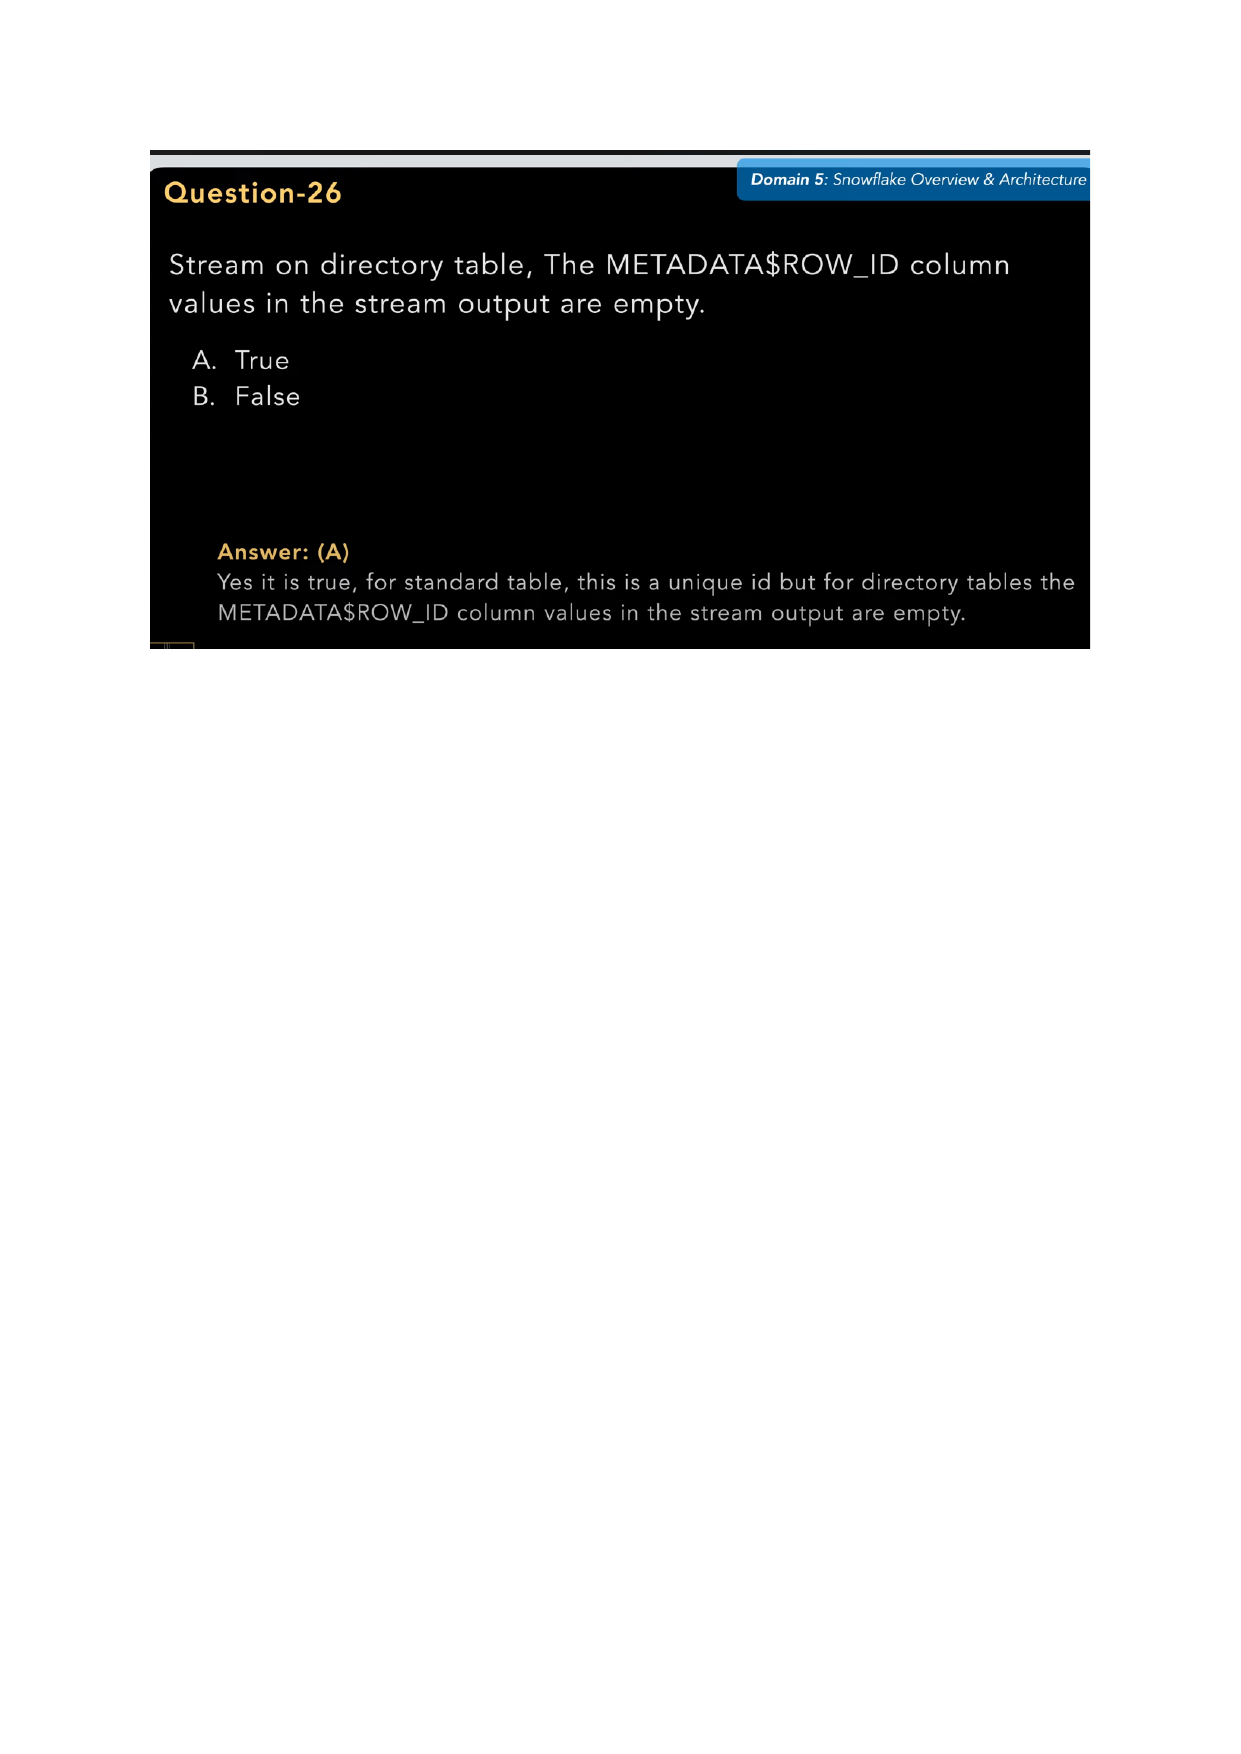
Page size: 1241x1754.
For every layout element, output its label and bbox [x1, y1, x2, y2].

picture [150, 150, 1091, 649]
